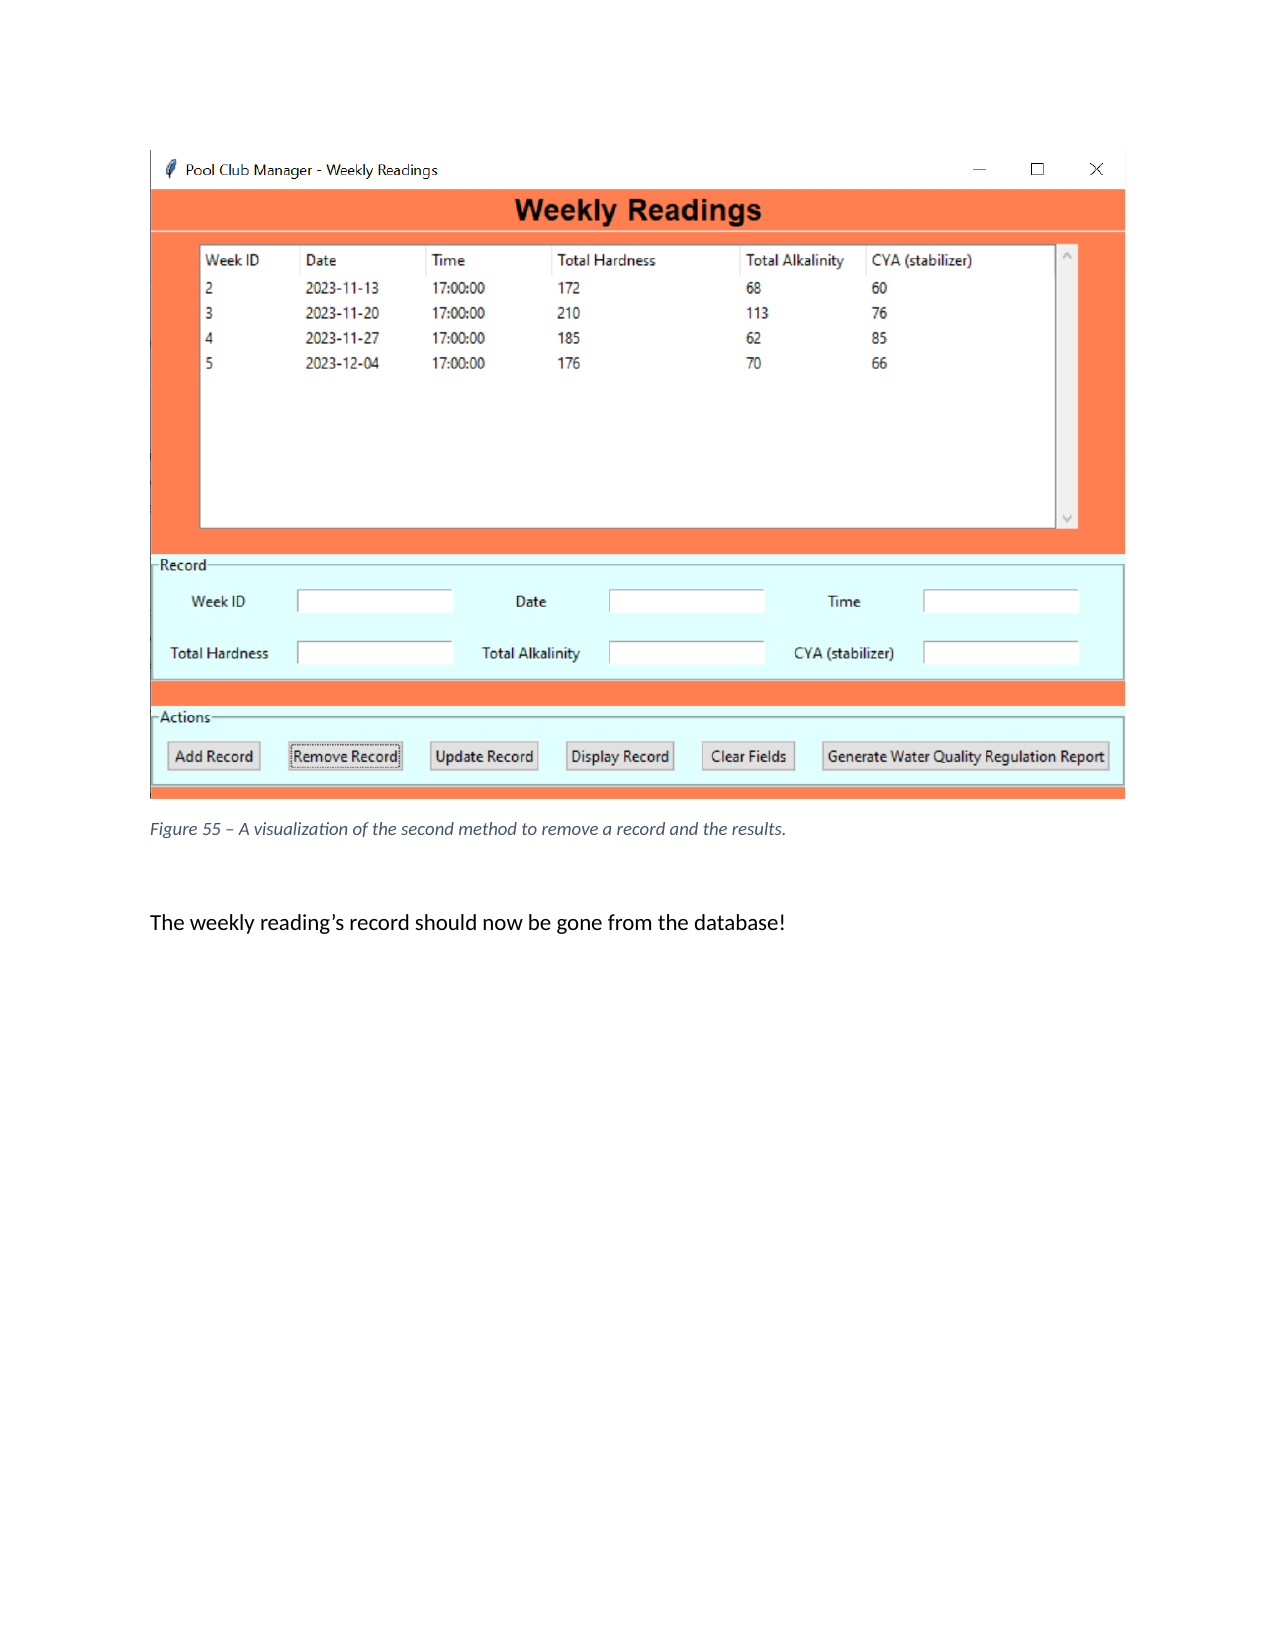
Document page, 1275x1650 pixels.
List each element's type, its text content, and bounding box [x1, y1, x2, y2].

text The weekly reading’s record should now be gone from the database! [150, 908, 1125, 936]
text Figure 55 – A visualization of the second method to remove a record and the results. [150, 817, 1125, 840]
picture [150, 150, 1125, 799]
